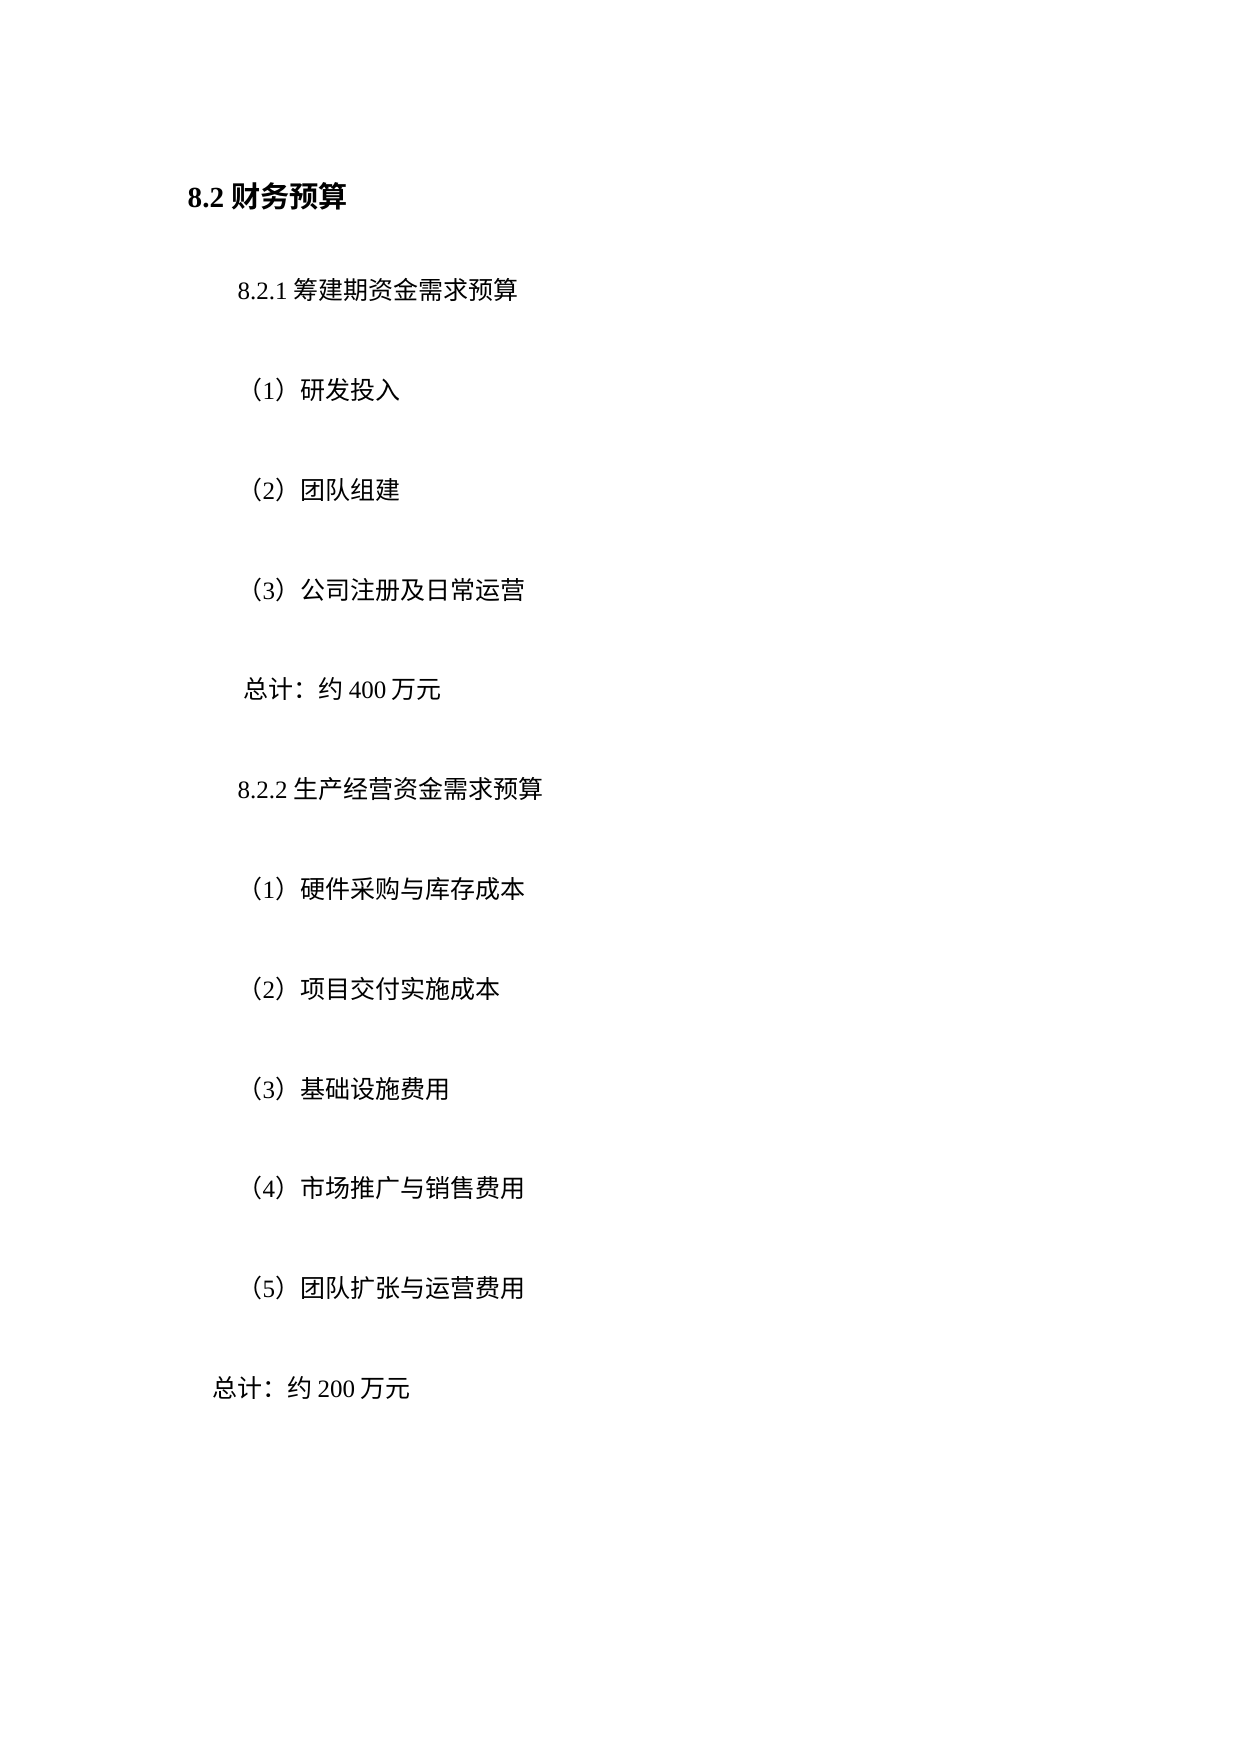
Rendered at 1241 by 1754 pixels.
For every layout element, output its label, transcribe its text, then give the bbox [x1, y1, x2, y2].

text 8.2.2 生产经营资金需求预算 [187, 755, 1053, 820]
text （3）公司注册及日常运营 [187, 556, 1053, 621]
text （5）团队扩张与运营费用 [187, 1254, 1053, 1319]
text 总计：约200万元 [187, 1354, 1053, 1419]
text （4）市场推广与销售费用 [187, 1154, 1053, 1219]
text （2）项目交付实施成本 [187, 955, 1053, 1020]
text （1）硬件采购与库存成本 [187, 855, 1053, 920]
text 8.2.1 筹建期资金需求预算 [187, 256, 1053, 321]
text （3）基础设施费用 [187, 1055, 1053, 1120]
text （2）团队组建 [187, 456, 1053, 521]
text 总计：约400万元 [187, 656, 1053, 721]
text （1）研发投入 [187, 356, 1053, 421]
subtitle 8.2 财务预算 [187, 162, 1053, 227]
